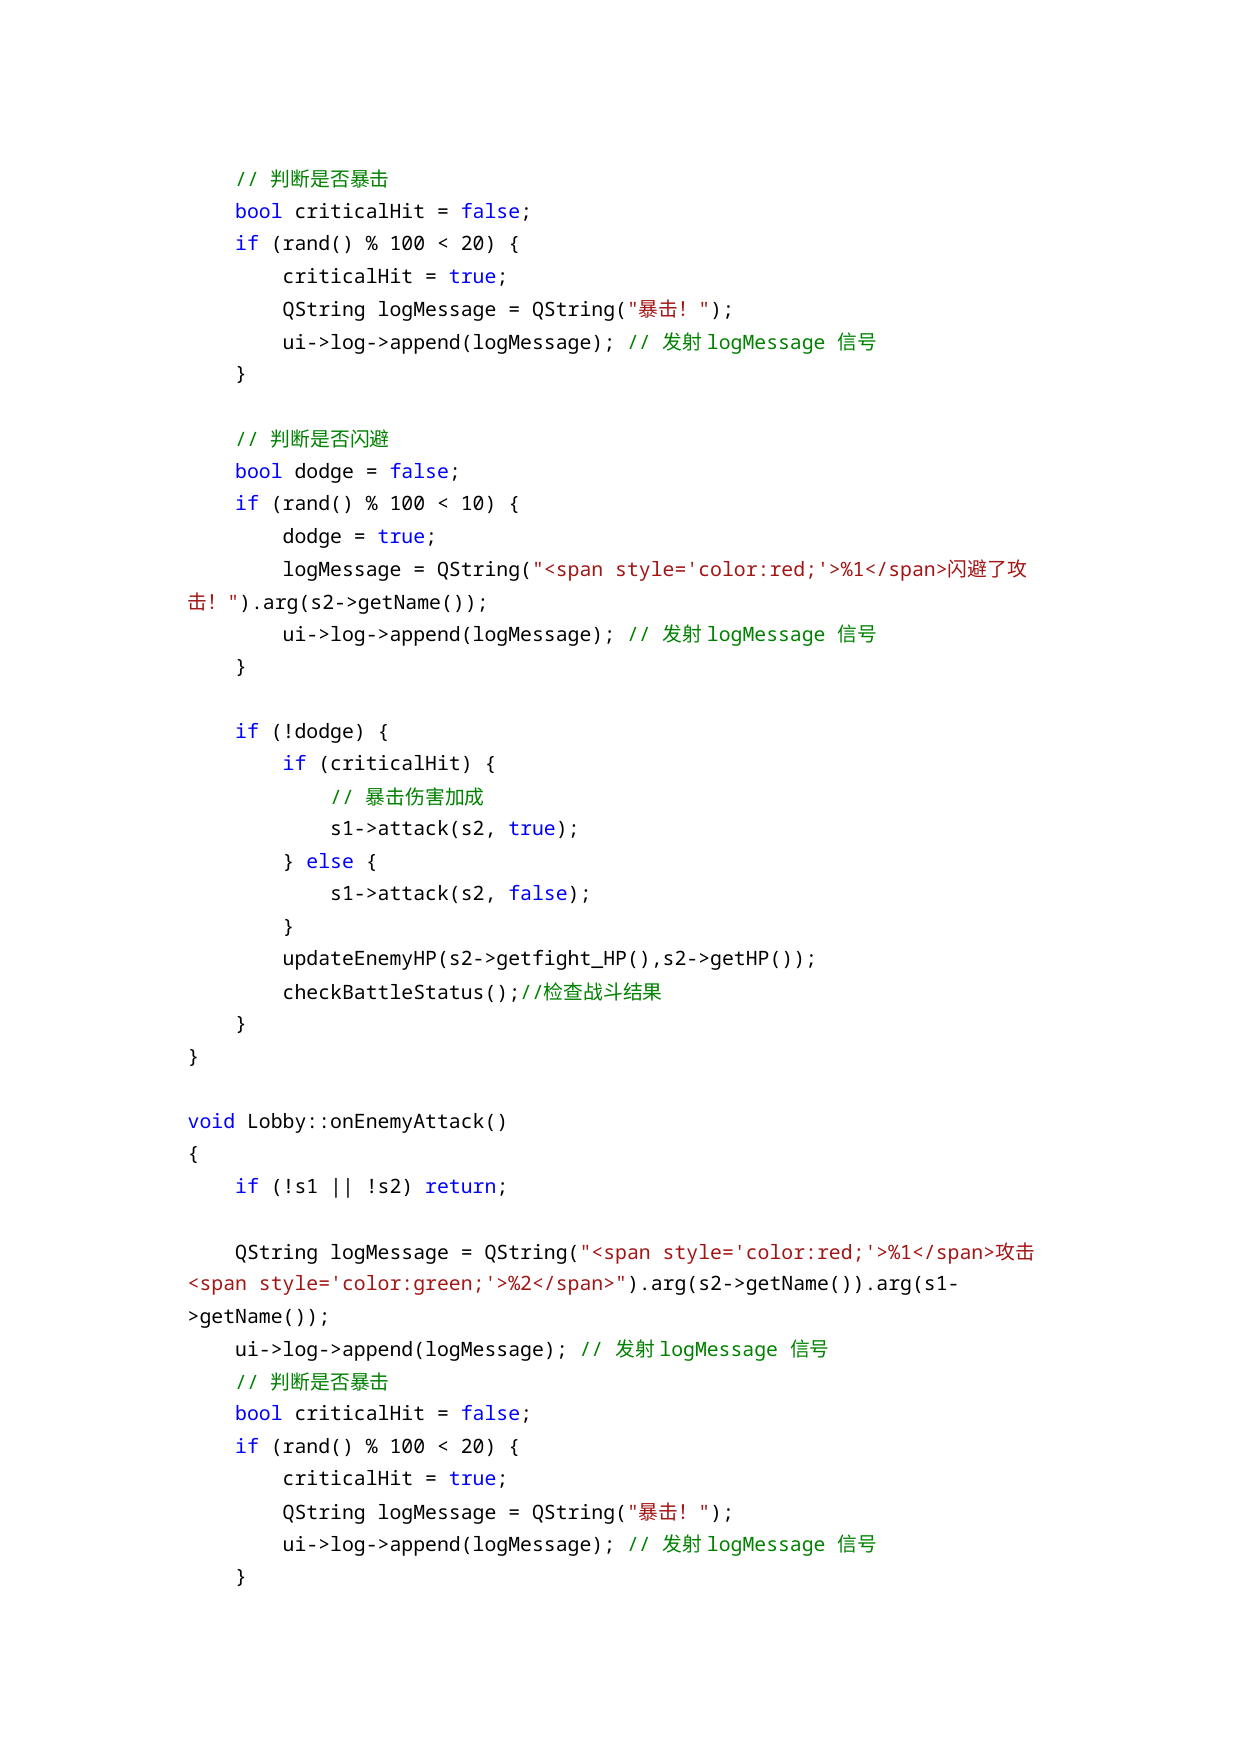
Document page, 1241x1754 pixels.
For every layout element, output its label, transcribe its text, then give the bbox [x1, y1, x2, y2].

text checkBattleStatus();//检查战斗结果 [187, 974, 1053, 1007]
text if (criticalHit) { [187, 747, 1053, 779]
text ui->log->append(logMessage); // 发射 logMessage 信号 [187, 1332, 1053, 1364]
text QString logMessage = QString("暴击！"); [187, 1494, 1053, 1527]
text if (rand() % 100 < 20) { [187, 227, 1053, 259]
text // 判断是否闪避 [187, 422, 1053, 454]
text } [187, 649, 1053, 682]
text ui->log->append(logMessage); // 发射 logMessage 信号 [187, 617, 1053, 649]
text bool criticalHit = false; [187, 1397, 1053, 1429]
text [187, 324, 1053, 357]
text } [187, 357, 1053, 389]
text { [187, 1137, 1053, 1169]
text } [187, 909, 1053, 942]
text updateEnemyHP(s2->getfight_HP(),s2->getHP()); [187, 942, 1053, 974]
text bool criticalHit = false; [187, 194, 1053, 227]
text // 判断是否暴击 [187, 162, 1053, 194]
text QString logMessage = QString("暴击！"); [187, 292, 1053, 324]
text } [187, 1039, 1053, 1072]
text // 暴击伤害加成 [187, 779, 1053, 812]
text } [187, 1559, 1053, 1592]
text logMessage = QString("<span style='color:red;'>%1</span>闪避了攻击！").arg(s2->getName()); [187, 552, 1053, 617]
text if (!dodge) { [187, 714, 1053, 747]
text criticalHit = true; [187, 259, 1053, 292]
text ui->log->append(logMessage); // 发射 logMessage 信号 [187, 1527, 1053, 1559]
text bool dodge = false; [187, 454, 1053, 487]
text if (rand() % 100 < 20) { [187, 1429, 1053, 1462]
text s1->attack(s2, false); [187, 877, 1053, 909]
text criticalHit = true; [187, 1462, 1053, 1494]
text } else { [187, 844, 1053, 877]
text dodge = true; [187, 519, 1053, 552]
text if (rand() % 100 < 10) { [187, 487, 1053, 519]
text if (!s1 || !s2) return; [187, 1169, 1053, 1202]
text void Lobby::onEnemyAttack() [187, 1104, 1053, 1137]
text // 判断是否暴击 [187, 1364, 1053, 1397]
text s1->attack(s2, true); [187, 812, 1053, 844]
text } [187, 1007, 1053, 1039]
text QString logMessage = QString("<span style='color:red;'>%1</span>攻击<span style='color:green;'>%2</span>").arg(s2->getName()).arg(s1->getName()); [187, 1234, 1053, 1332]
